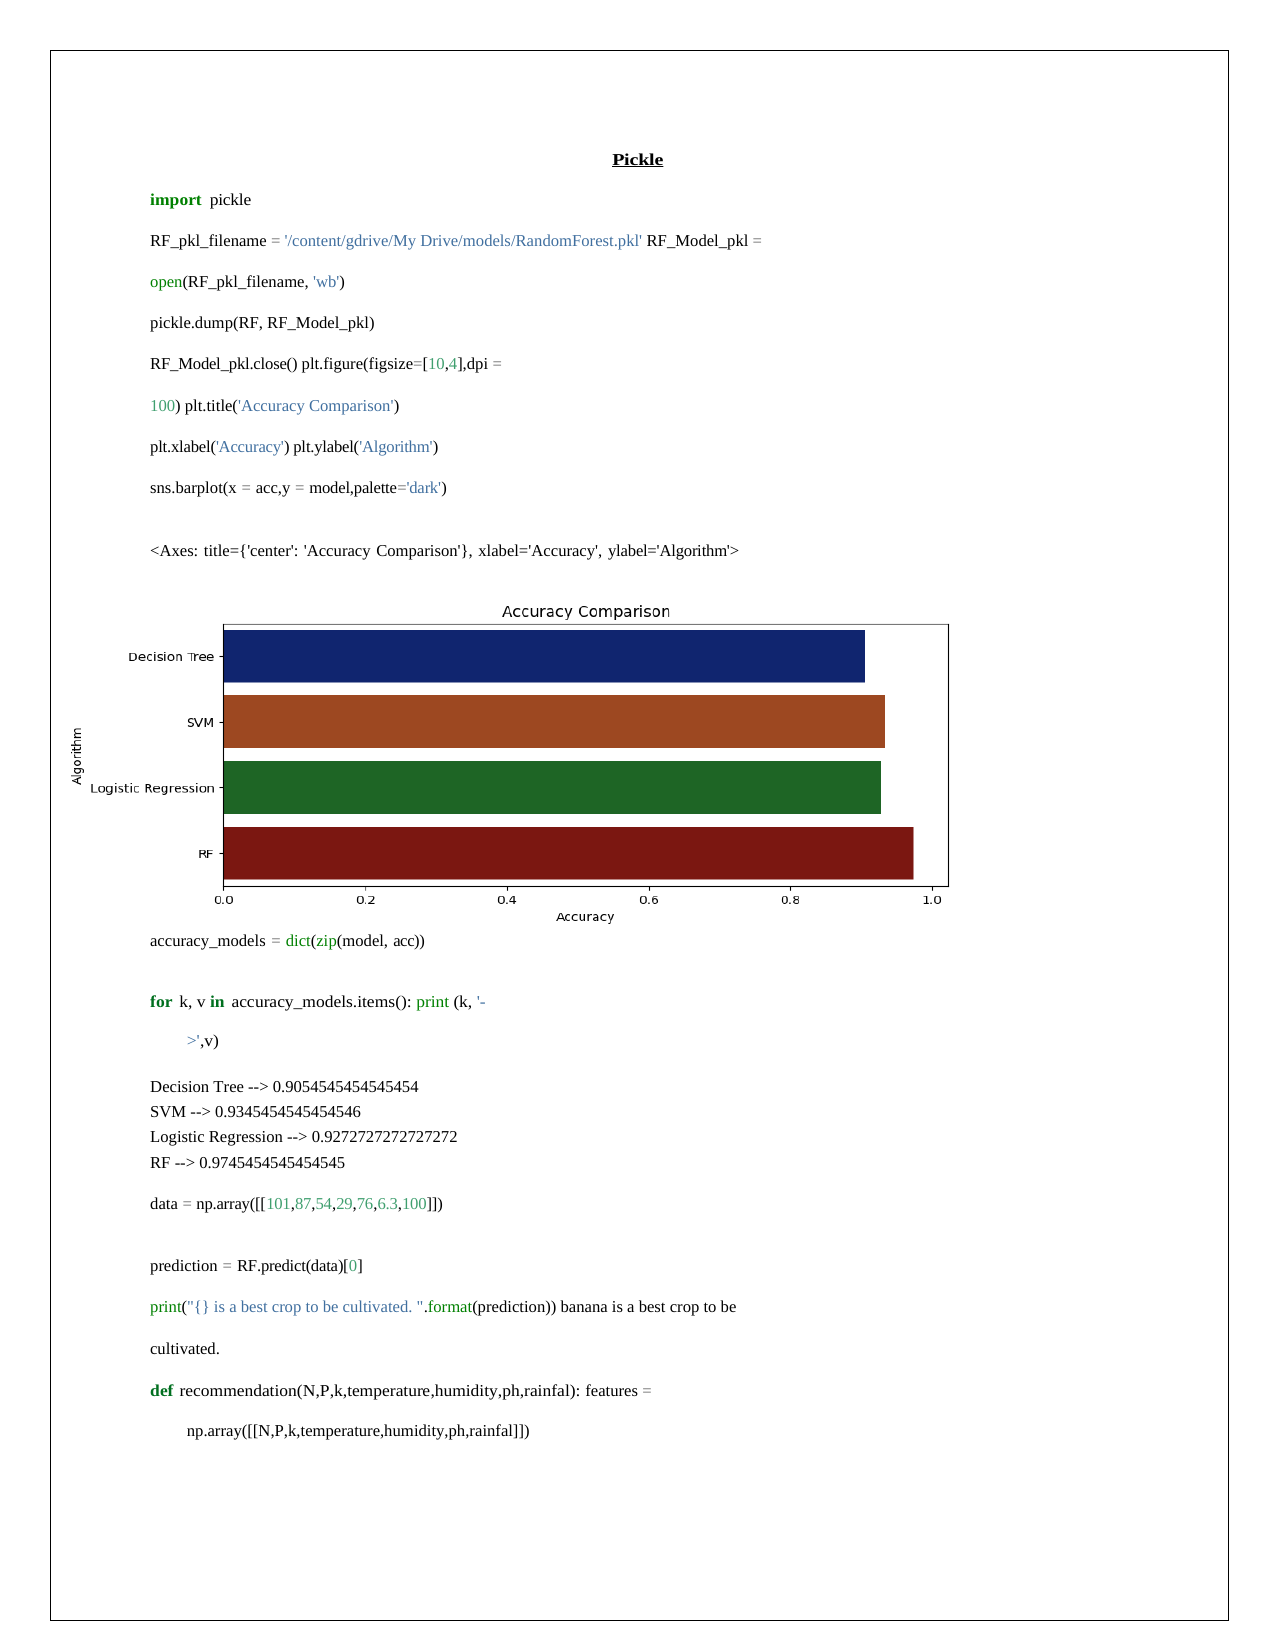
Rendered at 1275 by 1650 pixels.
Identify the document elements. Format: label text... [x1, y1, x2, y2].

text Logistic Regression --> 0.9272727272727272 [62, 1121, 1228, 1146]
picture [62, 596, 957, 931]
subtitle Pickle [75, 149, 1201, 169]
text pickle.dump(RF, RF_Model_pkl) RF_Model_pkl.close() plt.figure(figsize=[10,4],dpi = 100) plt.title('Accuracy Comparison') plt.xlabel('Accuracy') plt.ylabel('Algorithm') [150, 313, 515, 456]
text sns.barplot(x = acc,y = model,palette='dark') [150, 478, 1228, 497]
text Decision Tree --> 0.9054545454545454 [62, 1070, 1228, 1096]
text RF_pkl_filename = '/content/gdrive/My Drive/models/RandomForest.pkl' RF_Model_pkl = open(RF_pkl_filename, 'wb') [150, 230, 832, 291]
text for k, v in accuracy_models.items(): print (k, '->',v) [150, 992, 515, 1050]
text import pickle [150, 189, 1228, 209]
text prediction = RF.predict(data)[0] [150, 1255, 1228, 1274]
text accuracy_models = dict(zip(model, acc)) [150, 931, 1228, 950]
text def recommendation(N,P,k,temperature,humidity,ph,rainfal): features = np.array([[N,P,k,temperature,humidity,ph,rainfal]]) [150, 1381, 764, 1439]
text <Axes: title={'center': 'Accuracy Comparison'}, xlabel='Accuracy', ylabel='Algorithm'> [150, 541, 1228, 560]
text RF --> 0.9745454545454545 [62, 1146, 1228, 1172]
text SVM --> 0.9345454545454546 [62, 1096, 1228, 1121]
text print("{} is a best crop to be cultivated. ".format(prediction)) banana is a best crop to be cultivated. [150, 1296, 742, 1358]
text data = np.array([[101,87,54,29,76,6.3,100]]) [150, 1194, 1228, 1213]
